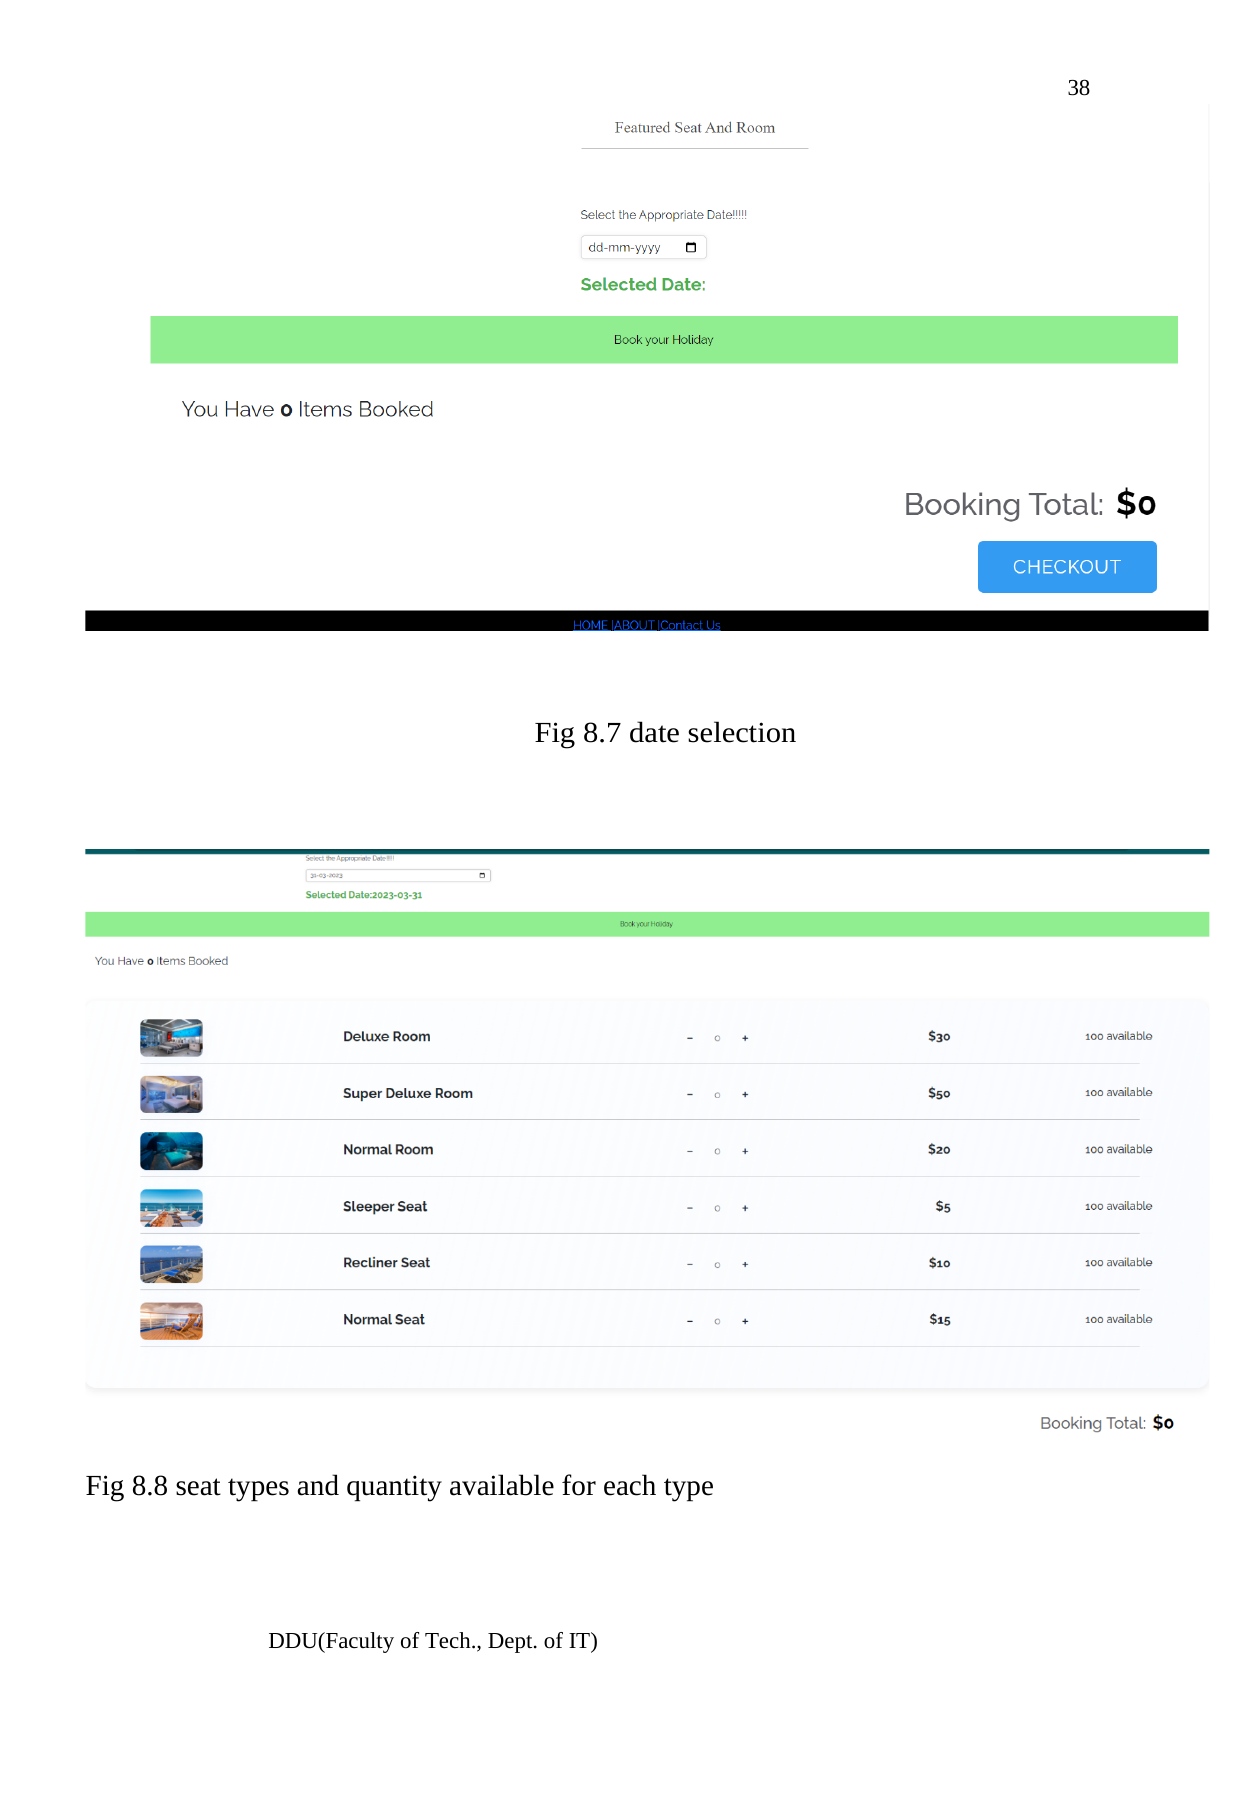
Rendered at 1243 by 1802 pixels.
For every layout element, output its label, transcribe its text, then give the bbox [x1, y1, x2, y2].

picture [85, 849, 1210, 1434]
picture [85, 104, 1210, 631]
text Fig 8.8 seat types and quantity available for each type [85, 1468, 1209, 1501]
text Fig 8.7 date selection [397, 715, 933, 749]
